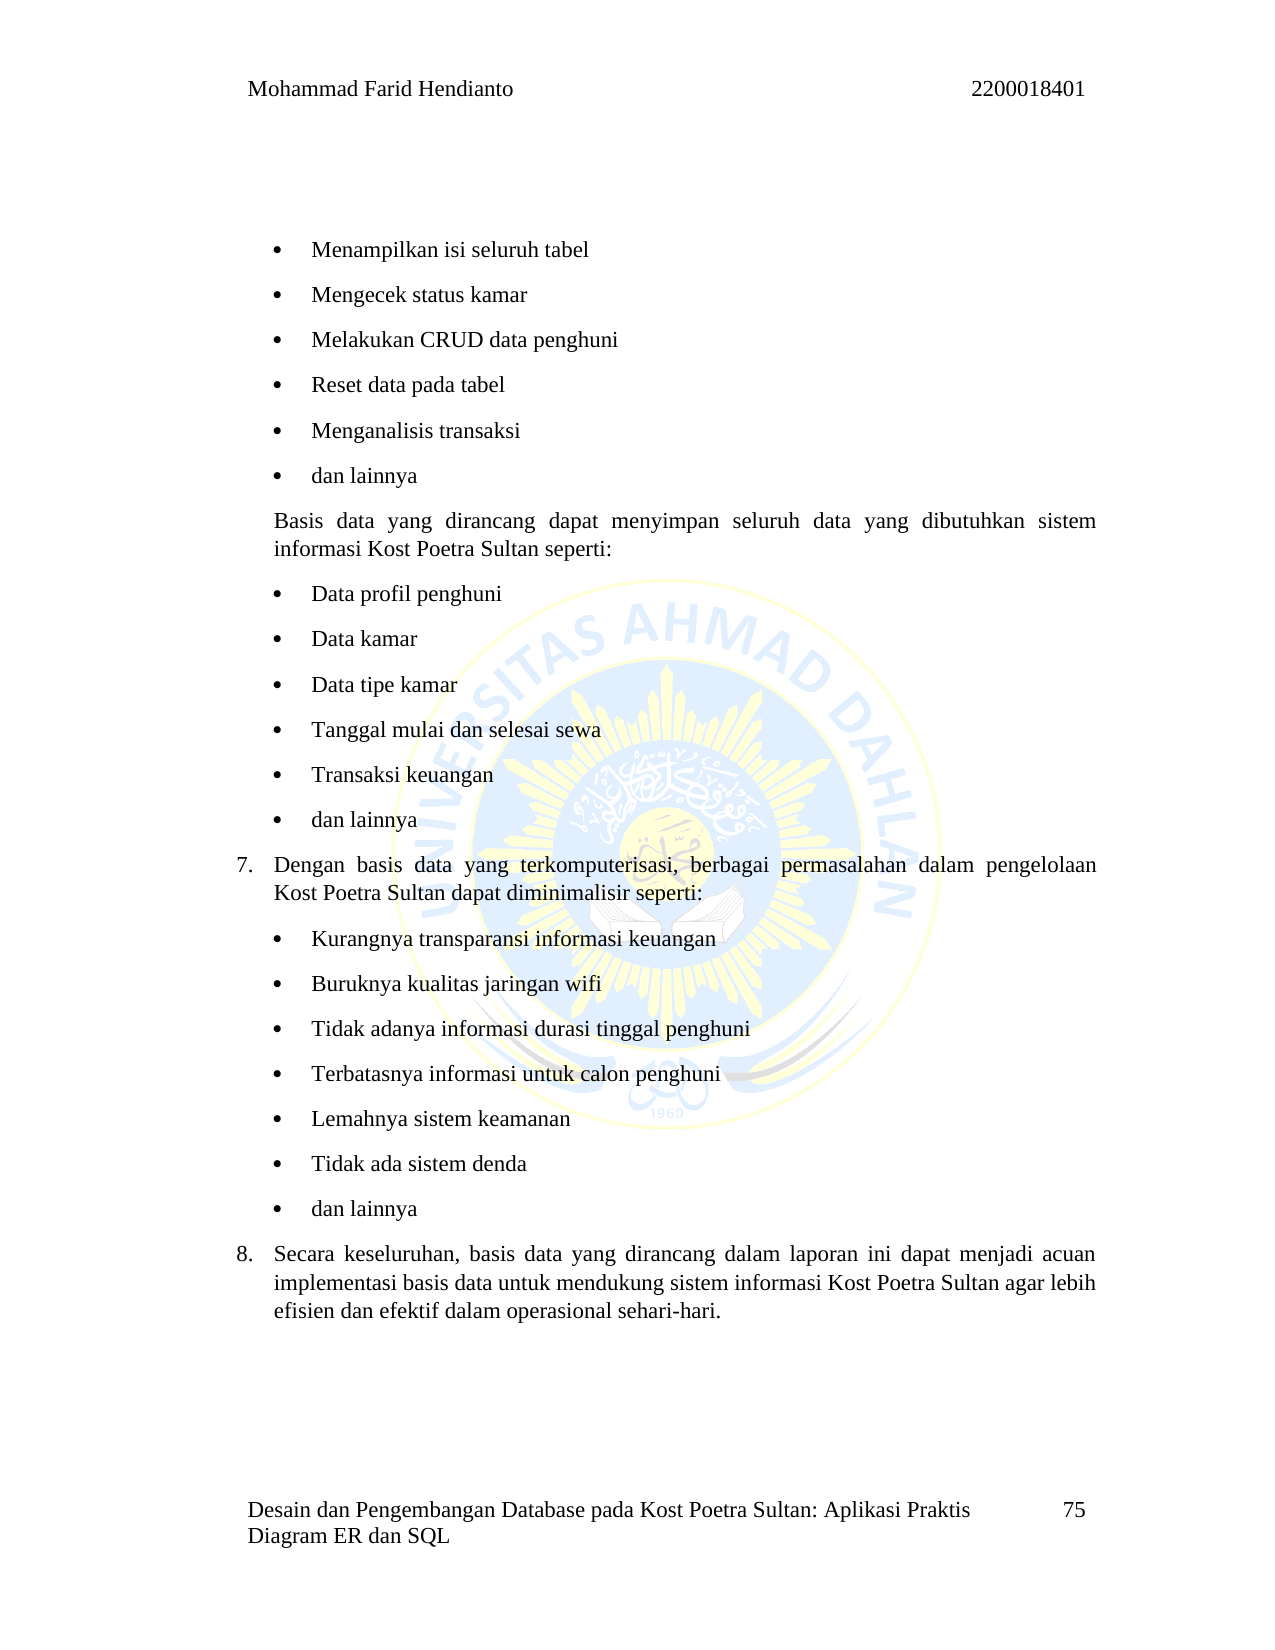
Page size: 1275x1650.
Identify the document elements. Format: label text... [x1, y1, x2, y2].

list Data kamar [274, 626, 1098, 652]
list Kurangnya transparansi informasi keuangan [274, 924, 1098, 951]
list Transaksi keuangan [274, 761, 1098, 787]
list Data profil penghuni [274, 580, 1098, 607]
list Secara keseluruhan, basis data yang dirancang dalam laporan ini dapat menjadi acuan implementasi basis data untuk mendukung sistem informasi Kost Poetra Sultan agar lebih efisien dan efektif dalam operasional sehari-hari. [236, 1240, 1098, 1323]
list Tidak ada sistem denda [274, 1150, 1098, 1176]
list dan lainnya [274, 1195, 1098, 1222]
text Basis data yang dirancang dapat menyimpan seluruh data yang dibutuhkan sistem informasi Kost Poetra Sultan seperti: [274, 507, 1098, 562]
list Data tipe kamar [274, 671, 1098, 697]
list Lemahnya sistem keamanan [274, 1105, 1098, 1131]
list Terbatasnya informasi untuk calon penghuni [274, 1060, 1098, 1086]
list Menampilkan isi seluruh tabel [274, 236, 1098, 263]
list Tidak adanya informasi durasi tinggal penghuni [274, 1015, 1098, 1041]
list dan lainnya [274, 462, 1098, 488]
list Tanggal mulai dan selesai sewa [274, 716, 1098, 742]
list Mengecek status kamar [274, 281, 1098, 308]
list Melakukan CRUD data penghuni [274, 326, 1098, 353]
list Buruknya kualitas jaringan wifi [274, 970, 1098, 996]
list dan lainnya [274, 806, 1098, 832]
list Reset data pada tabel [274, 372, 1098, 398]
list Dengan basis data yang terkomputerisasi, berbagai permasalahan dalam pengelolaan Kost Poetra Sultan dapat diminimalisir seperti: [236, 851, 1098, 906]
list Menganalisis transaksi [274, 417, 1098, 443]
